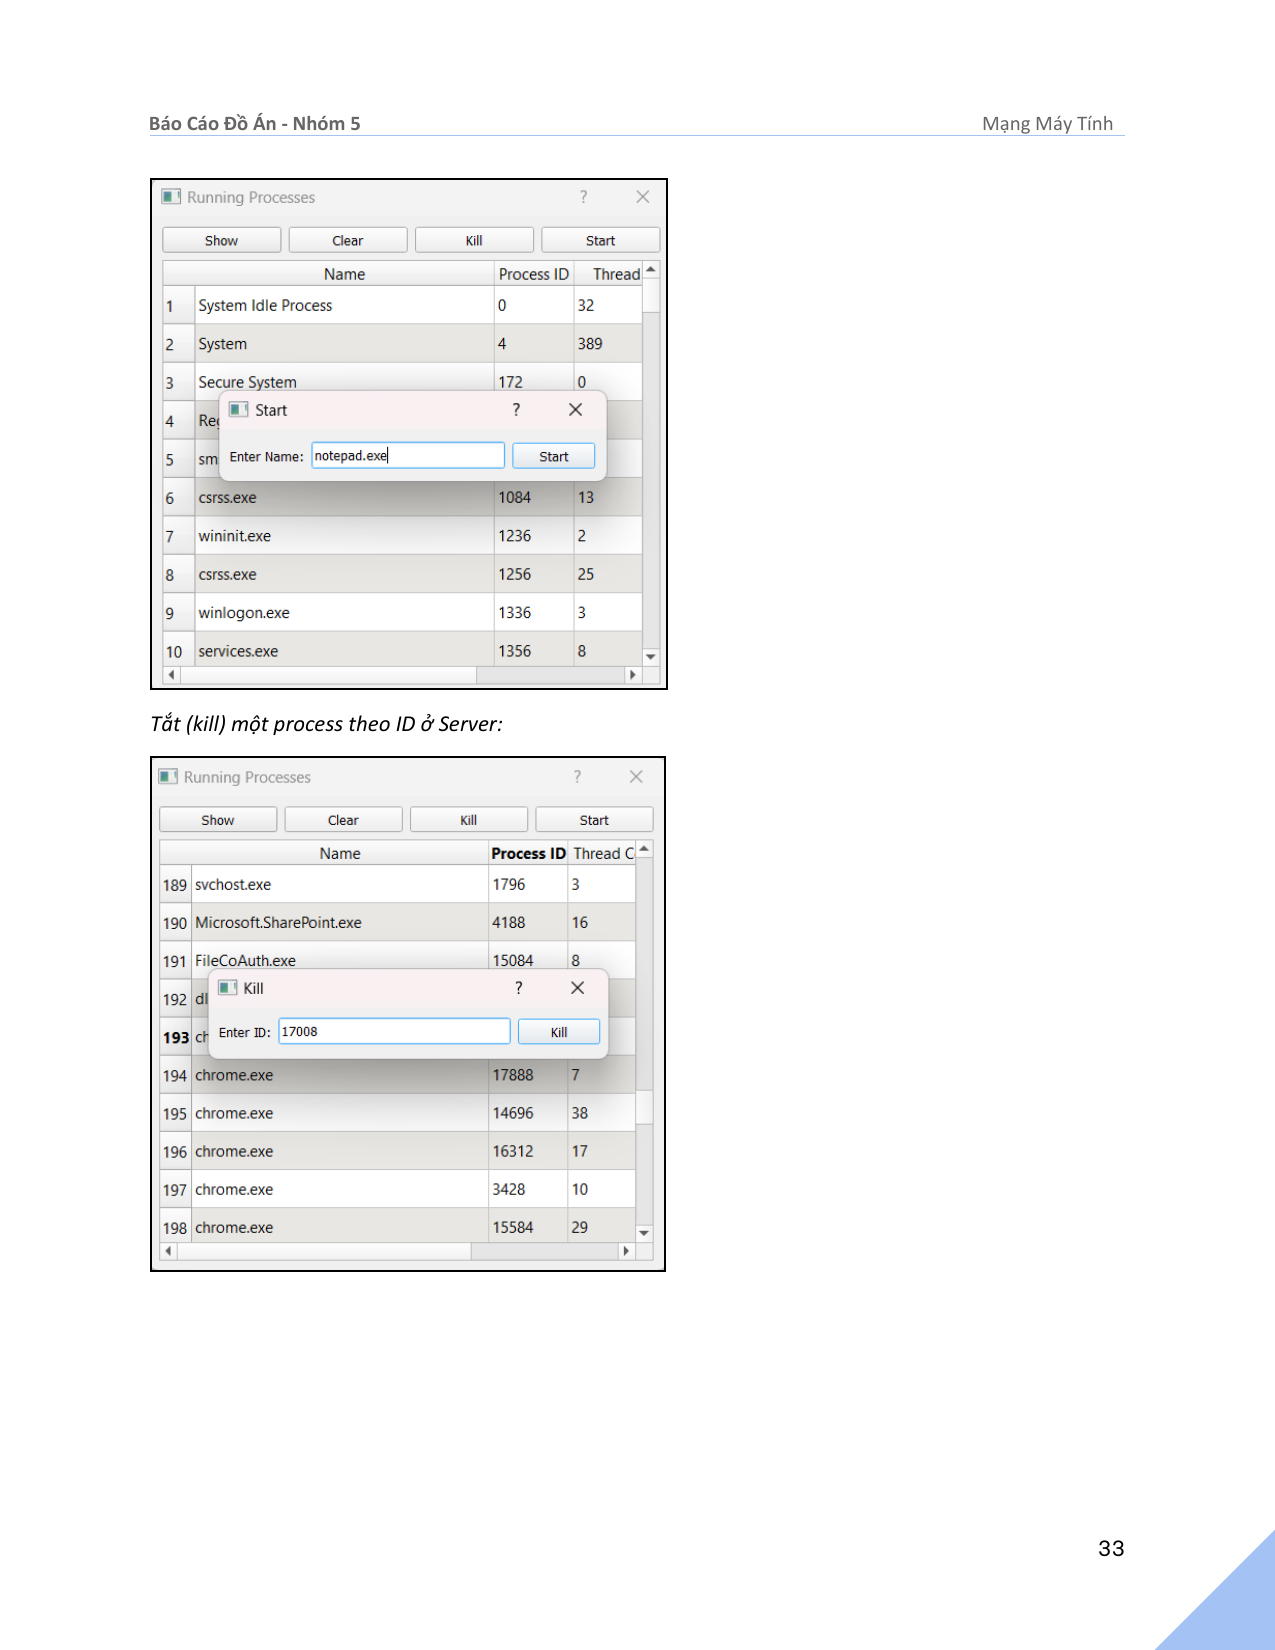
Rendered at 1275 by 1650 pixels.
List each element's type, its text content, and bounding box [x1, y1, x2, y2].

text Tắt (kill) một process theo ID ở Server: [150, 709, 1125, 737]
picture [152, 180, 666, 688]
picture [152, 758, 664, 1270]
